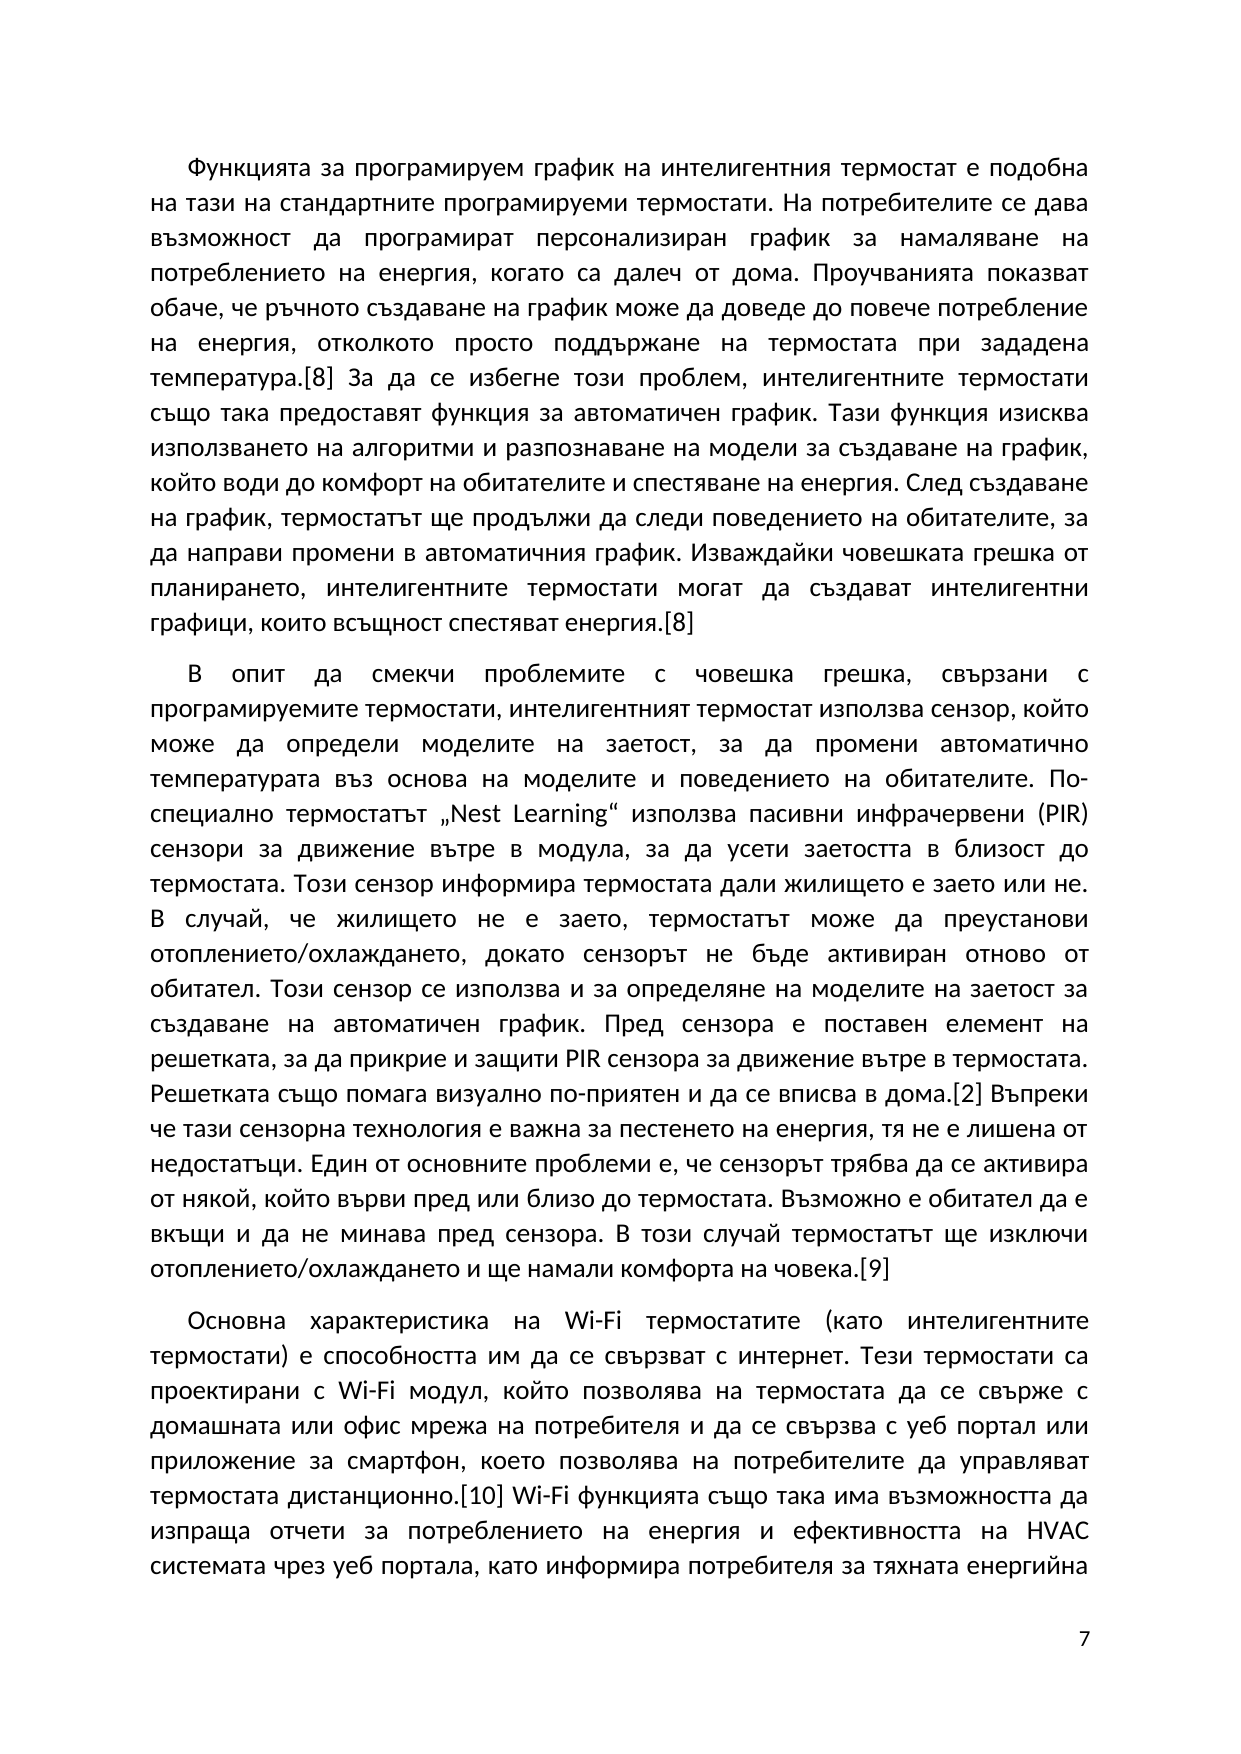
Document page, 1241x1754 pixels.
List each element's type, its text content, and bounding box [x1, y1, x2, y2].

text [150, 1303, 1090, 1581]
text В опит да смекчи проблемите с човешка грешка, свързани с програмируемите термостати, интелигентният термостат използва сензор, който може да определи моделите на заетост, за да промени автоматично температурата въз основа на моделите и поведението на обитателите. По-специално термостатът „Nest Learning“ използва пасивни инфрачервени (PIR) сензори за движение вътре в модула, за да усети заетостта в близост до термостата. Този сензор информира термостата дали жилището е заето или не. В случай, че жилището не е заето, термостатът може да преустанови отоплението/охлаждането, докато сензорът не бъде активиран отново от обитател. Този сензор се използва и за определяне на моделите на заетост за създаване на автоматичен график. Пред сензора е поставен елемент на решетката, за да прикрие и защити PIR сензора за движение вътре в термостата. Решетката също помага визуално по-приятен и да се вписва в дома.[2] Въпреки че тази сензорна технология е важна за пестенето на енергия, тя не е лишена от недостатъци. Един от основните проблеми е, че сензорът трябва да се активира от някой, който върви пред или близо до термостата. Възможно е обитател да е вкъщи и да не минава пред сензора. В този случай термостатът ще изключи отоплението/охлаждането и ще намали комфорта на човека.[9] [150, 657, 1090, 1285]
text Функцията за програмируем график на интелигентния термостат е подобна на тази на стандартните програмируеми термостати. На потребителите се дава възможност да програмират персонализиран график за намаляване на потреблението на енергия, когато са далеч от дома. Проучванията показват обаче, че ръчното създаване на график може да доведе до повече потребление на енергия, отколкото просто поддържане на термостата при зададена температура.[8] За да се избегне този проблем, интелигентните термостати също така предоставят функция за автоматичен график. Тази функция изисква използването на алгоритми и разпознаване на модели за създаване на график, който води до комфорт на обитателите и спестяване на енергия. След създаване на график, термостатът ще продължи да следи поведението на обитателите, за да направи промени в автоматичния график. Изваждайки човешката грешка от планирането, интелигентните термостати могат да създават интелигентни графици, които всъщност спестяват енергия.[8] [150, 150, 1090, 638]
